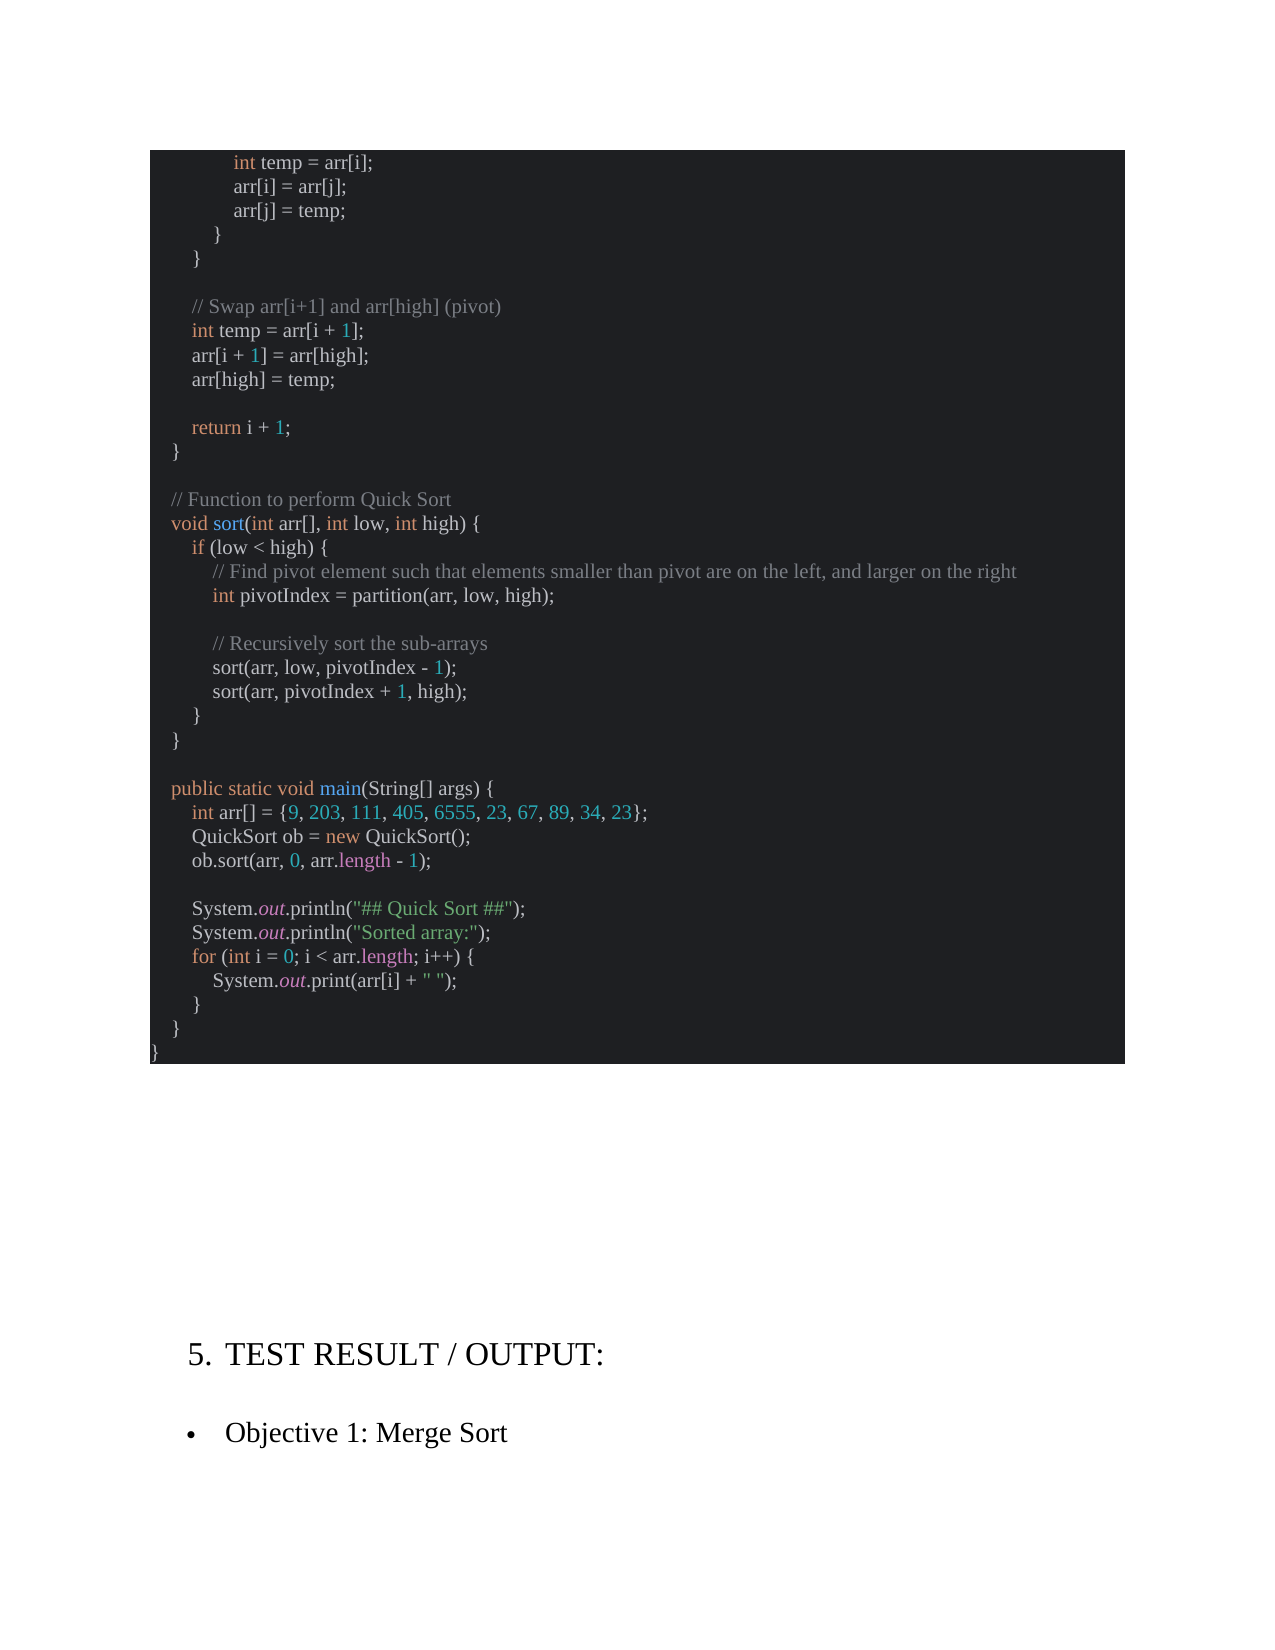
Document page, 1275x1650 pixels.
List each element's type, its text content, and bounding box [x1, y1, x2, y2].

list Objective 1: Merge Sort [187, 1415, 1125, 1449]
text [150, 150, 1125, 1064]
subtitle TEST RESULT / OUTPUT: [187, 1335, 1125, 1373]
